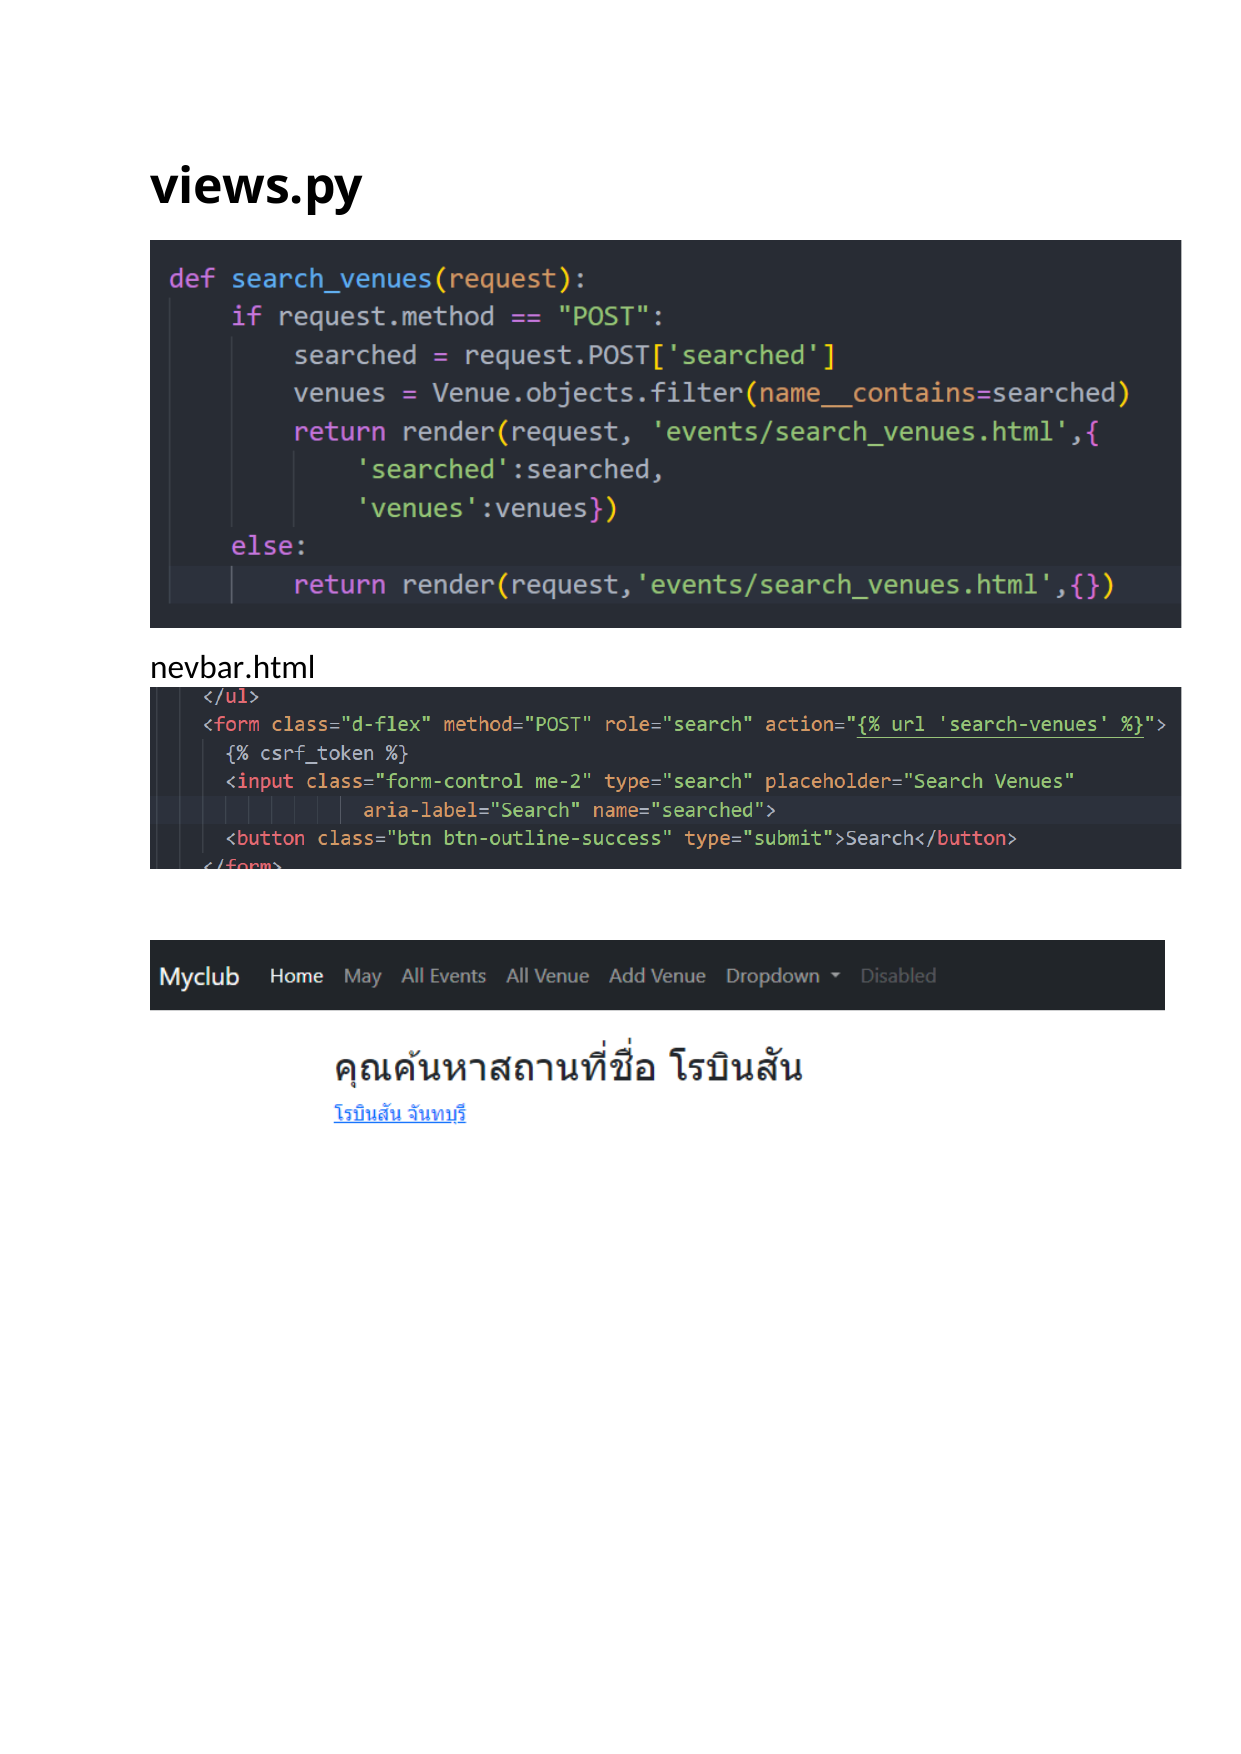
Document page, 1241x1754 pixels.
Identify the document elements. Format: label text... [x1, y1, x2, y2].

picture [150, 240, 1182, 628]
text views.py [150, 150, 1181, 218]
picture [150, 687, 1182, 869]
picture [150, 940, 1165, 1270]
text nevbar.html [150, 646, 1181, 687]
